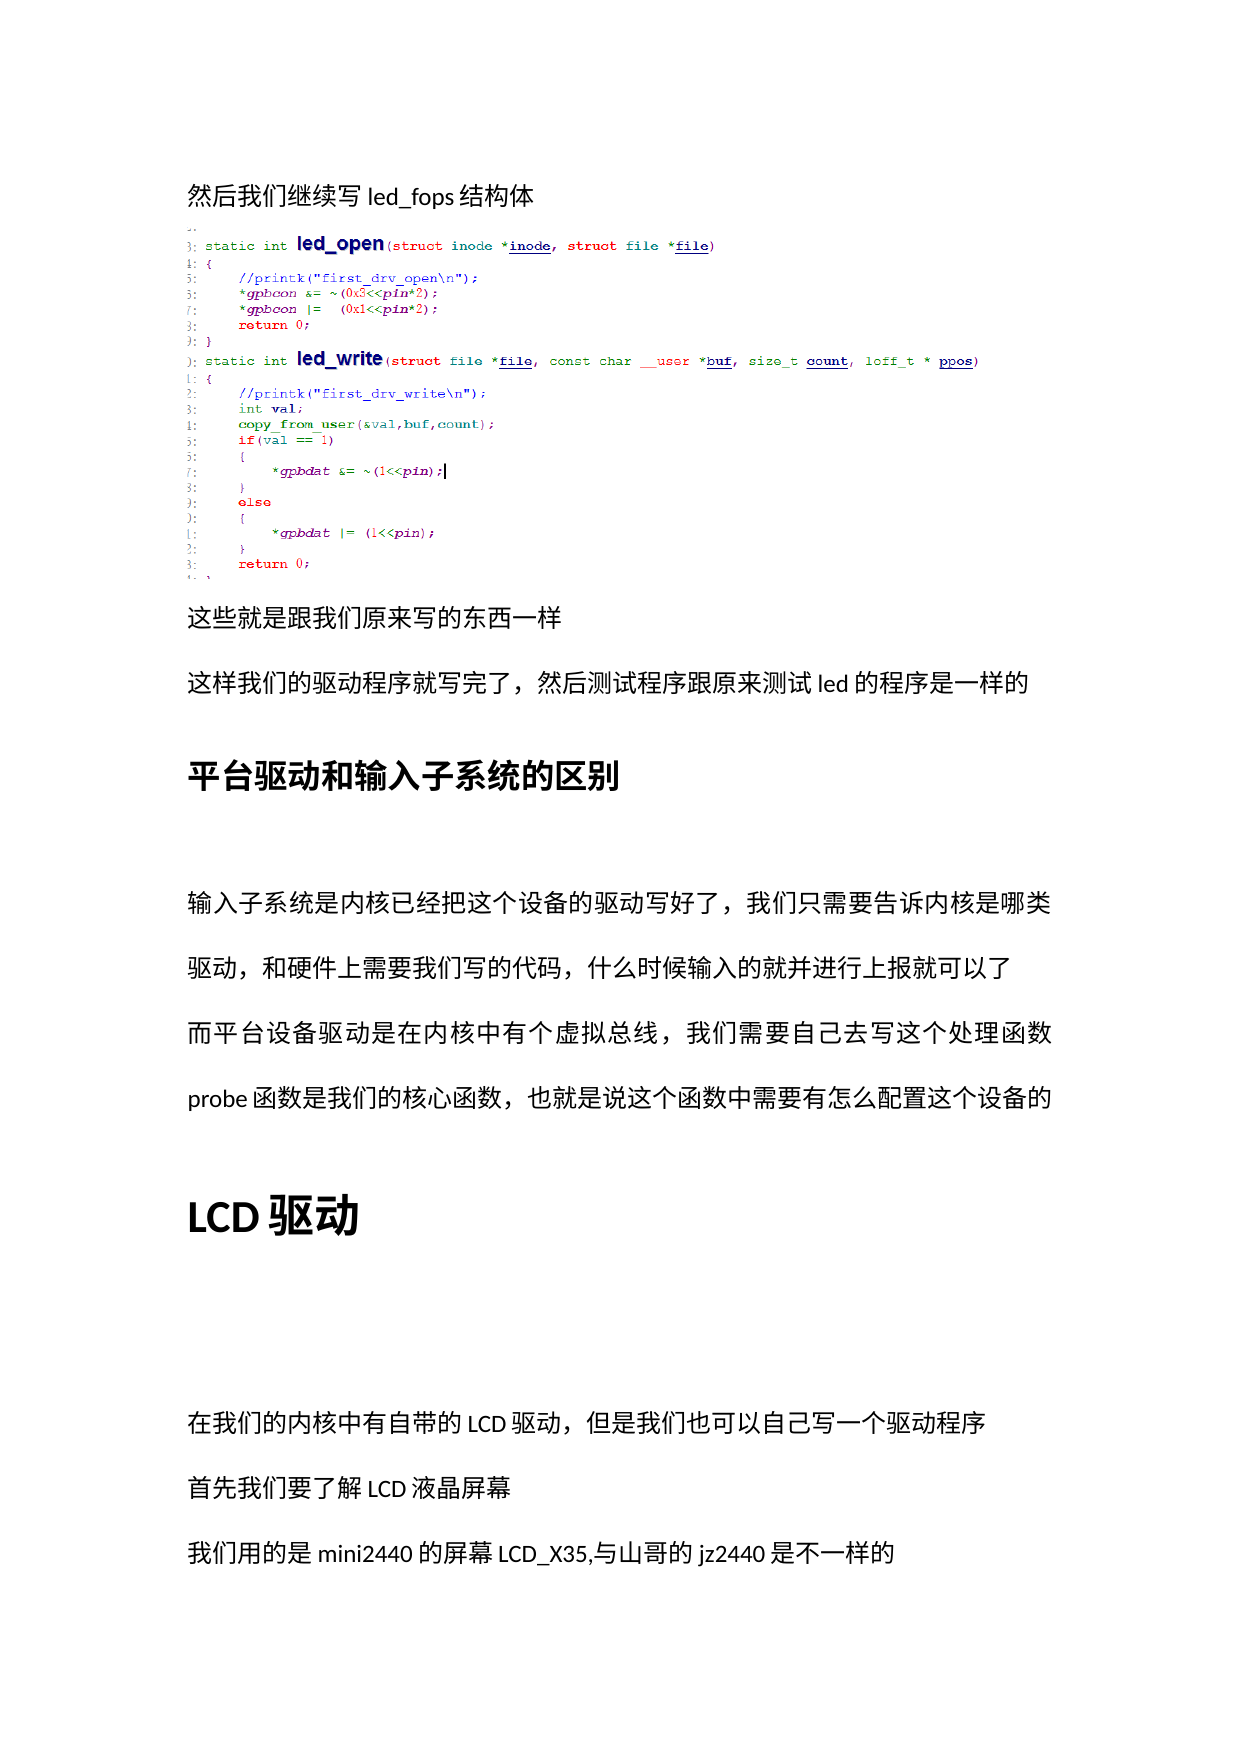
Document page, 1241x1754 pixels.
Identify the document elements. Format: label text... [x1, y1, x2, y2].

picture [187, 227, 1053, 579]
text 然后我们继续写led_fops结构体 [187, 162, 1053, 227]
subtitle LCD驱动 [187, 1164, 1053, 1262]
text 我们用的是mini2440的屏幕LCD_X35,与山哥的jz2440是不一样的 [187, 1519, 1053, 1584]
text 这样我们的驱动程序就写完了，然后测试程序跟原来测试led的程序是一样的 [187, 649, 1053, 714]
text 这些就是跟我们原来写的东西一样 [187, 584, 1053, 649]
text 输入子系统是内核已经把这个设备的驱动写好了，我们只需要告诉内核是哪类驱动，和硬件上需要我们写的代码，什么时候输入的就并进行上报就可以了 [187, 869, 1053, 999]
subtitle 平台驱动和输入子系统的区别 [187, 742, 1053, 807]
text 首先我们要了解LCD液晶屏幕 [187, 1454, 1053, 1519]
text 在我们的内核中有自带的LCD驱动，但是我们也可以自己写一个驱动程序 [187, 1389, 1053, 1454]
text 而平台设备驱动是在内核中有个虚拟总线，我们需要自己去写这个处理函数probe函数是我们的核心函数，也就是说这个函数中需要有怎么配置这个设备的 [187, 999, 1053, 1129]
